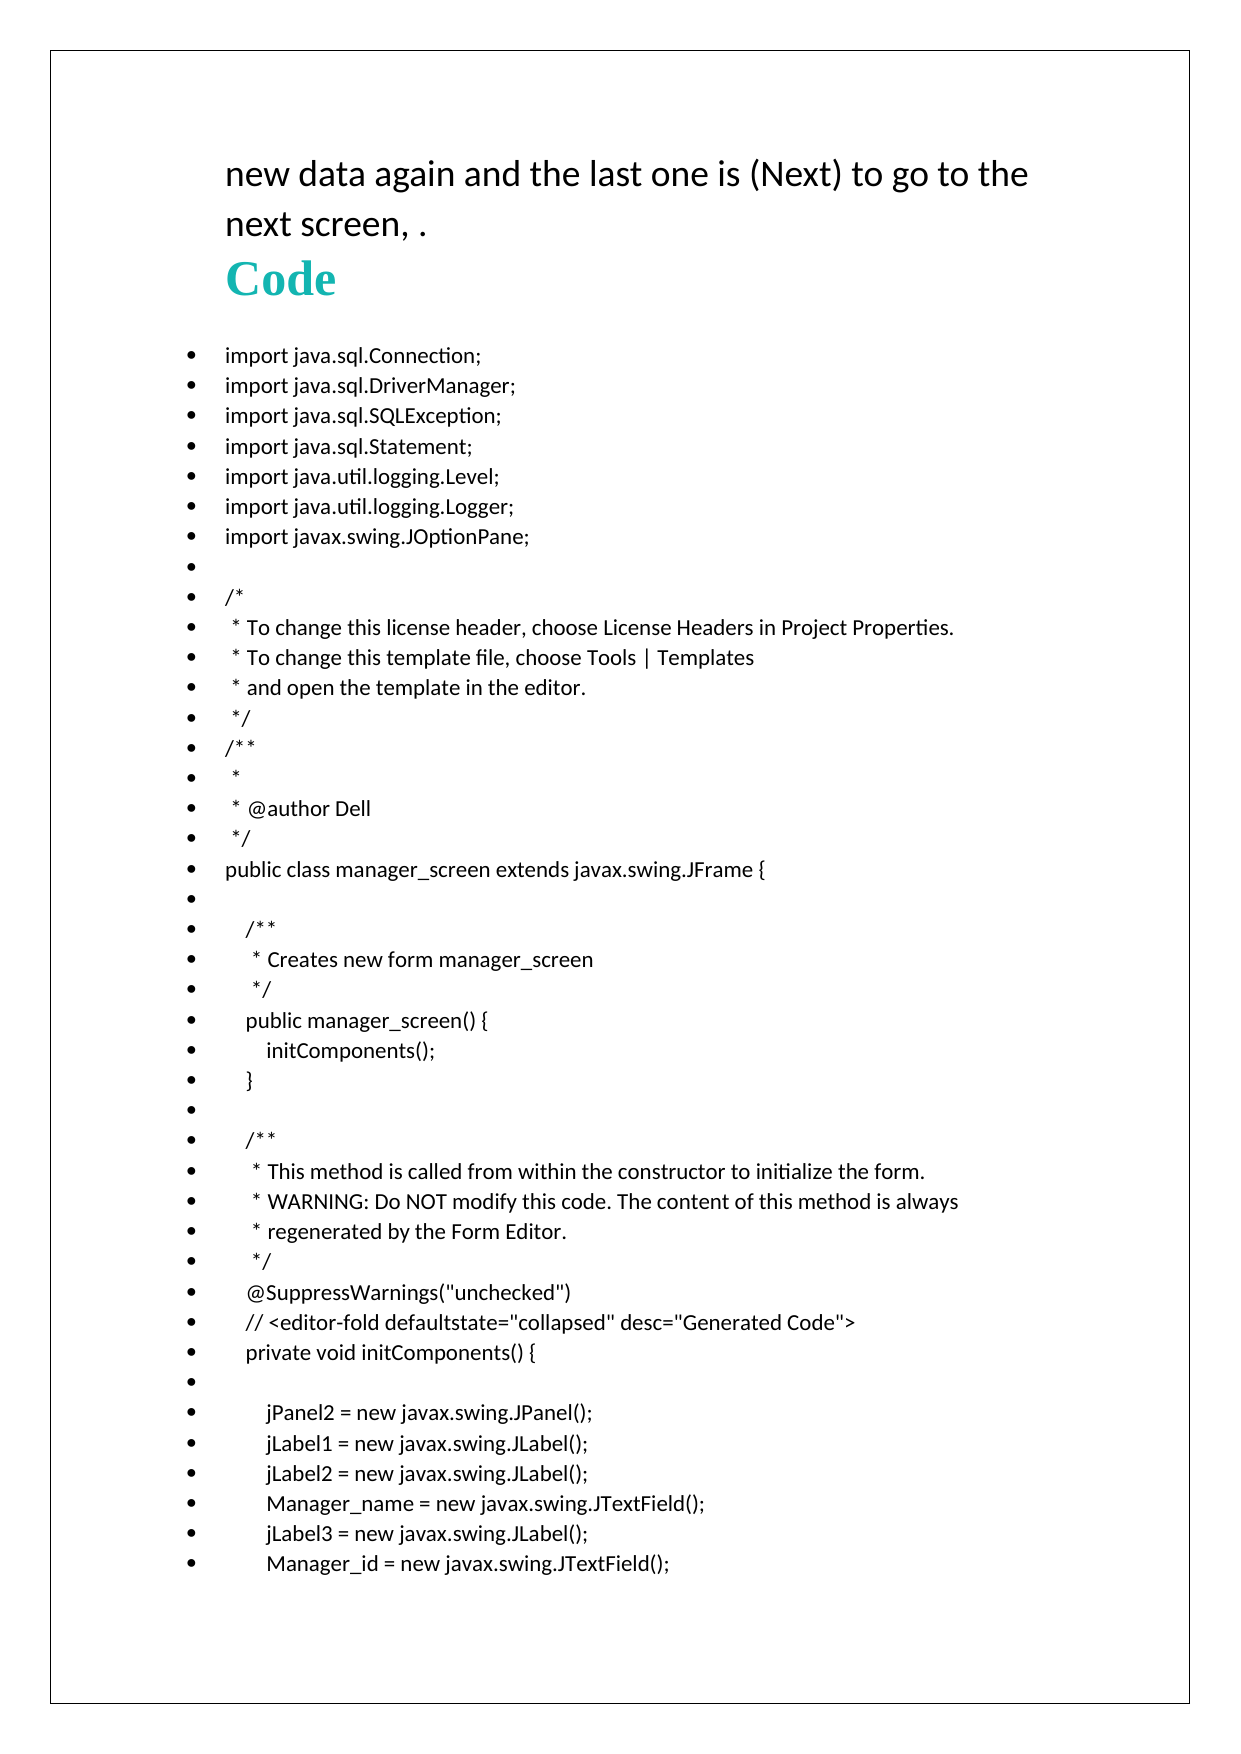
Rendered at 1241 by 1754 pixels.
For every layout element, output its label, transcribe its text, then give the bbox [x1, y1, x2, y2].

list import javax.swing.JOptionPane; [187, 522, 1090, 551]
list */ [187, 824, 1090, 853]
list import java.util.logging.Level; [187, 462, 1090, 490]
list * To change this template file, choose Tools | Templates [187, 643, 1090, 671]
list public class manager_screen extends javax.swing.JFrame { [187, 855, 1090, 883]
list private void initComponents() { [187, 1338, 1090, 1366]
list /* [187, 583, 1090, 611]
list * @author Dell [187, 794, 1090, 822]
list */ [187, 1247, 1090, 1276]
list /** [187, 915, 1090, 943]
list import java.sql.DriverManager; [187, 371, 1090, 399]
list import java.sql.Connection; [187, 341, 1090, 369]
list jPanel2 = new javax.swing.JPanel(); [187, 1398, 1090, 1427]
list Code [225, 249, 1090, 306]
list * WARNING: Do NOT modify this code. The content of this method is always [187, 1187, 1090, 1215]
list import java.sql.SQLException; [187, 402, 1090, 430]
list import java.sql.Statement; [187, 432, 1090, 460]
list @SuppressWarnings("unchecked") [187, 1278, 1090, 1306]
list import java.util.logging.Logger; [187, 492, 1090, 520]
list Manager_id = new javax.swing.JTextField(); [187, 1549, 1090, 1578]
list jLabel1 = new javax.swing.JLabel(); [187, 1429, 1090, 1457]
list initComponents(); [187, 1036, 1090, 1064]
list /** [187, 734, 1090, 762]
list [187, 150, 1090, 245]
list * and open the template in the editor. [187, 673, 1090, 702]
list jLabel3 = new javax.swing.JLabel(); [187, 1519, 1090, 1547]
list jLabel2 = new javax.swing.JLabel(); [187, 1459, 1090, 1487]
list * [187, 764, 1090, 792]
list * To change this license header, choose License Headers in Project Properties. [187, 613, 1090, 641]
list public manager_screen() { [187, 1006, 1090, 1034]
list */ [187, 976, 1090, 1004]
list // <editor-fold defaultstate="collapsed" desc="Generated Code"> [187, 1308, 1090, 1336]
list /** [187, 1127, 1090, 1155]
list * regenerated by the Form Editor. [187, 1217, 1090, 1245]
list * This method is called from within the constructor to initialize the form. [187, 1157, 1090, 1185]
list */ [187, 704, 1090, 732]
list } [187, 1066, 1090, 1094]
list * Creates new form manager_screen [187, 945, 1090, 973]
list Manager_name = new javax.swing.JTextField(); [187, 1489, 1090, 1517]
